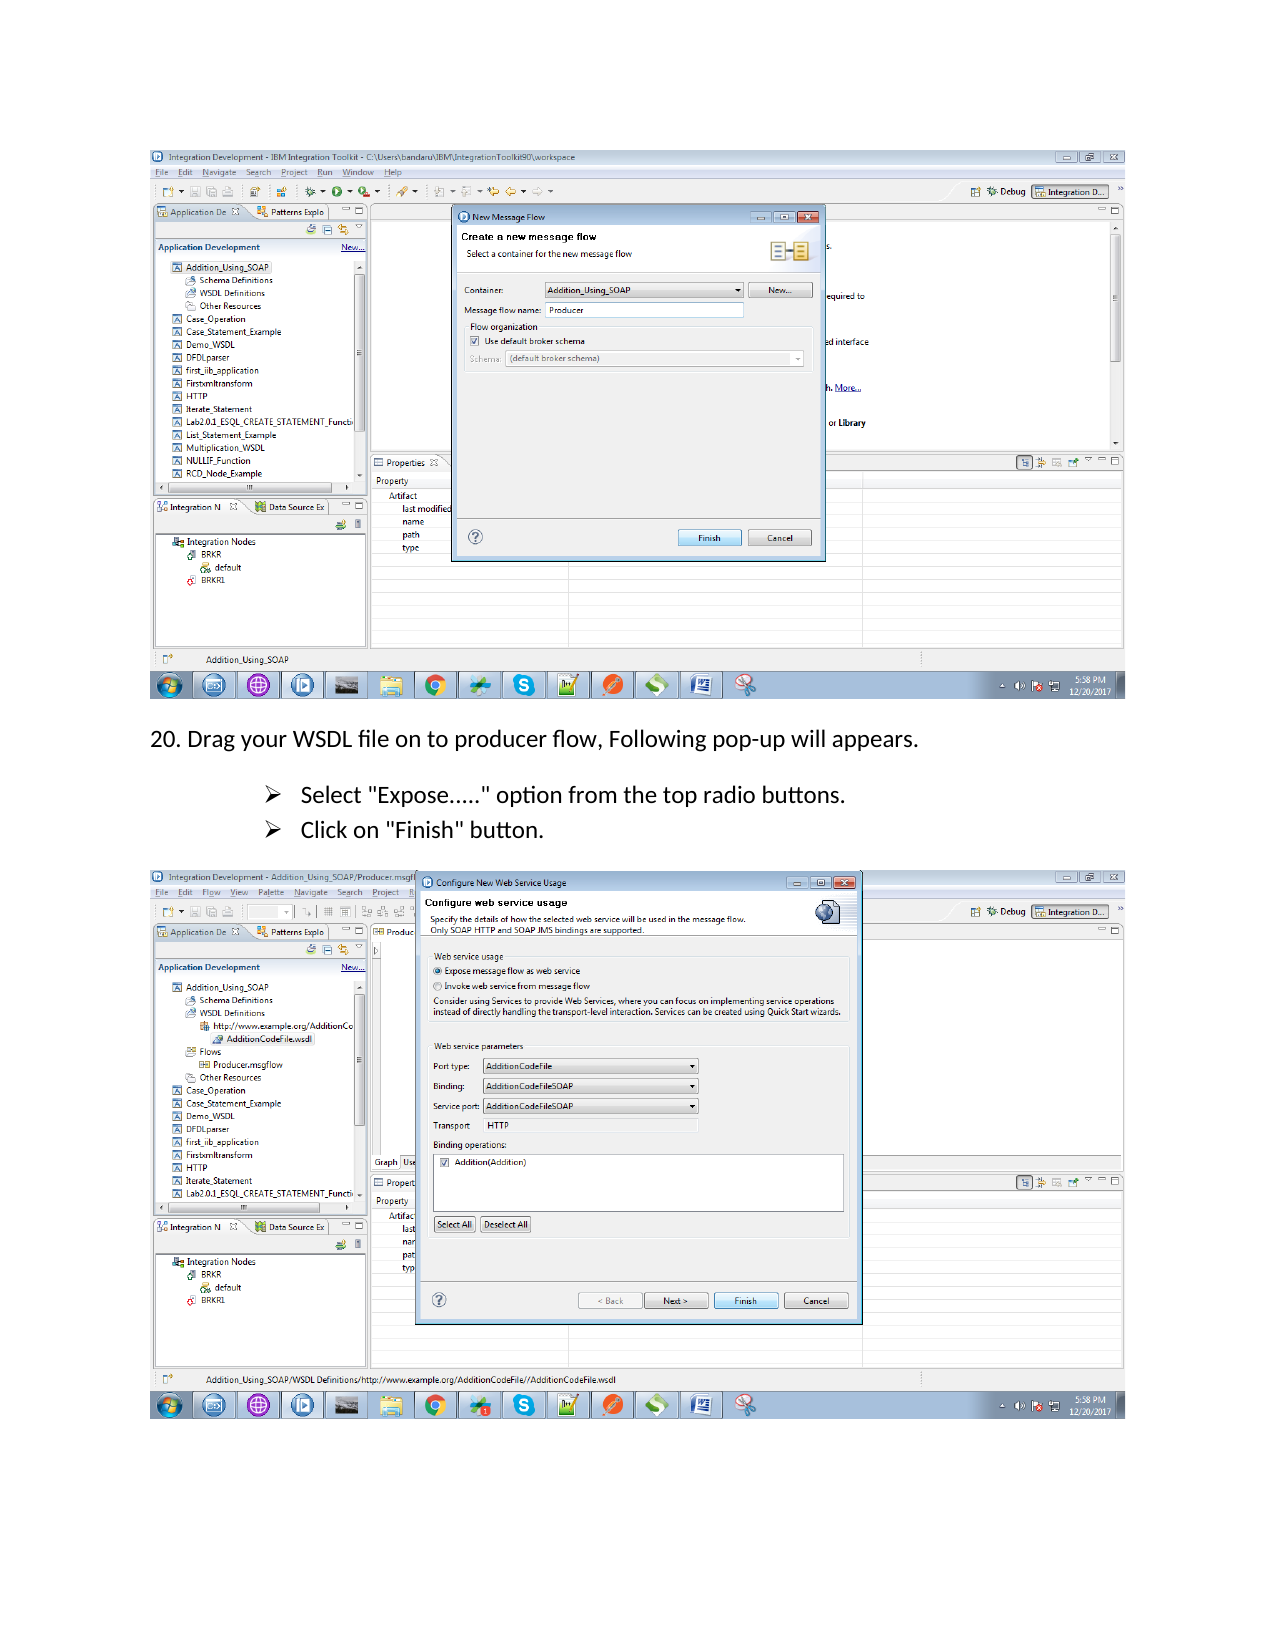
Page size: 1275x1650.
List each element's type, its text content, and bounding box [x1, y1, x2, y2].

text 20. Drag your WSDL file on to producer flow, Following pop-up will appears. [150, 723, 1125, 754]
picture [150, 870, 1125, 1419]
list Select "Expose....." option from the top radio buttons. [263, 779, 1125, 809]
list Click on "Finish" button. [263, 814, 1125, 844]
picture [150, 150, 1125, 699]
